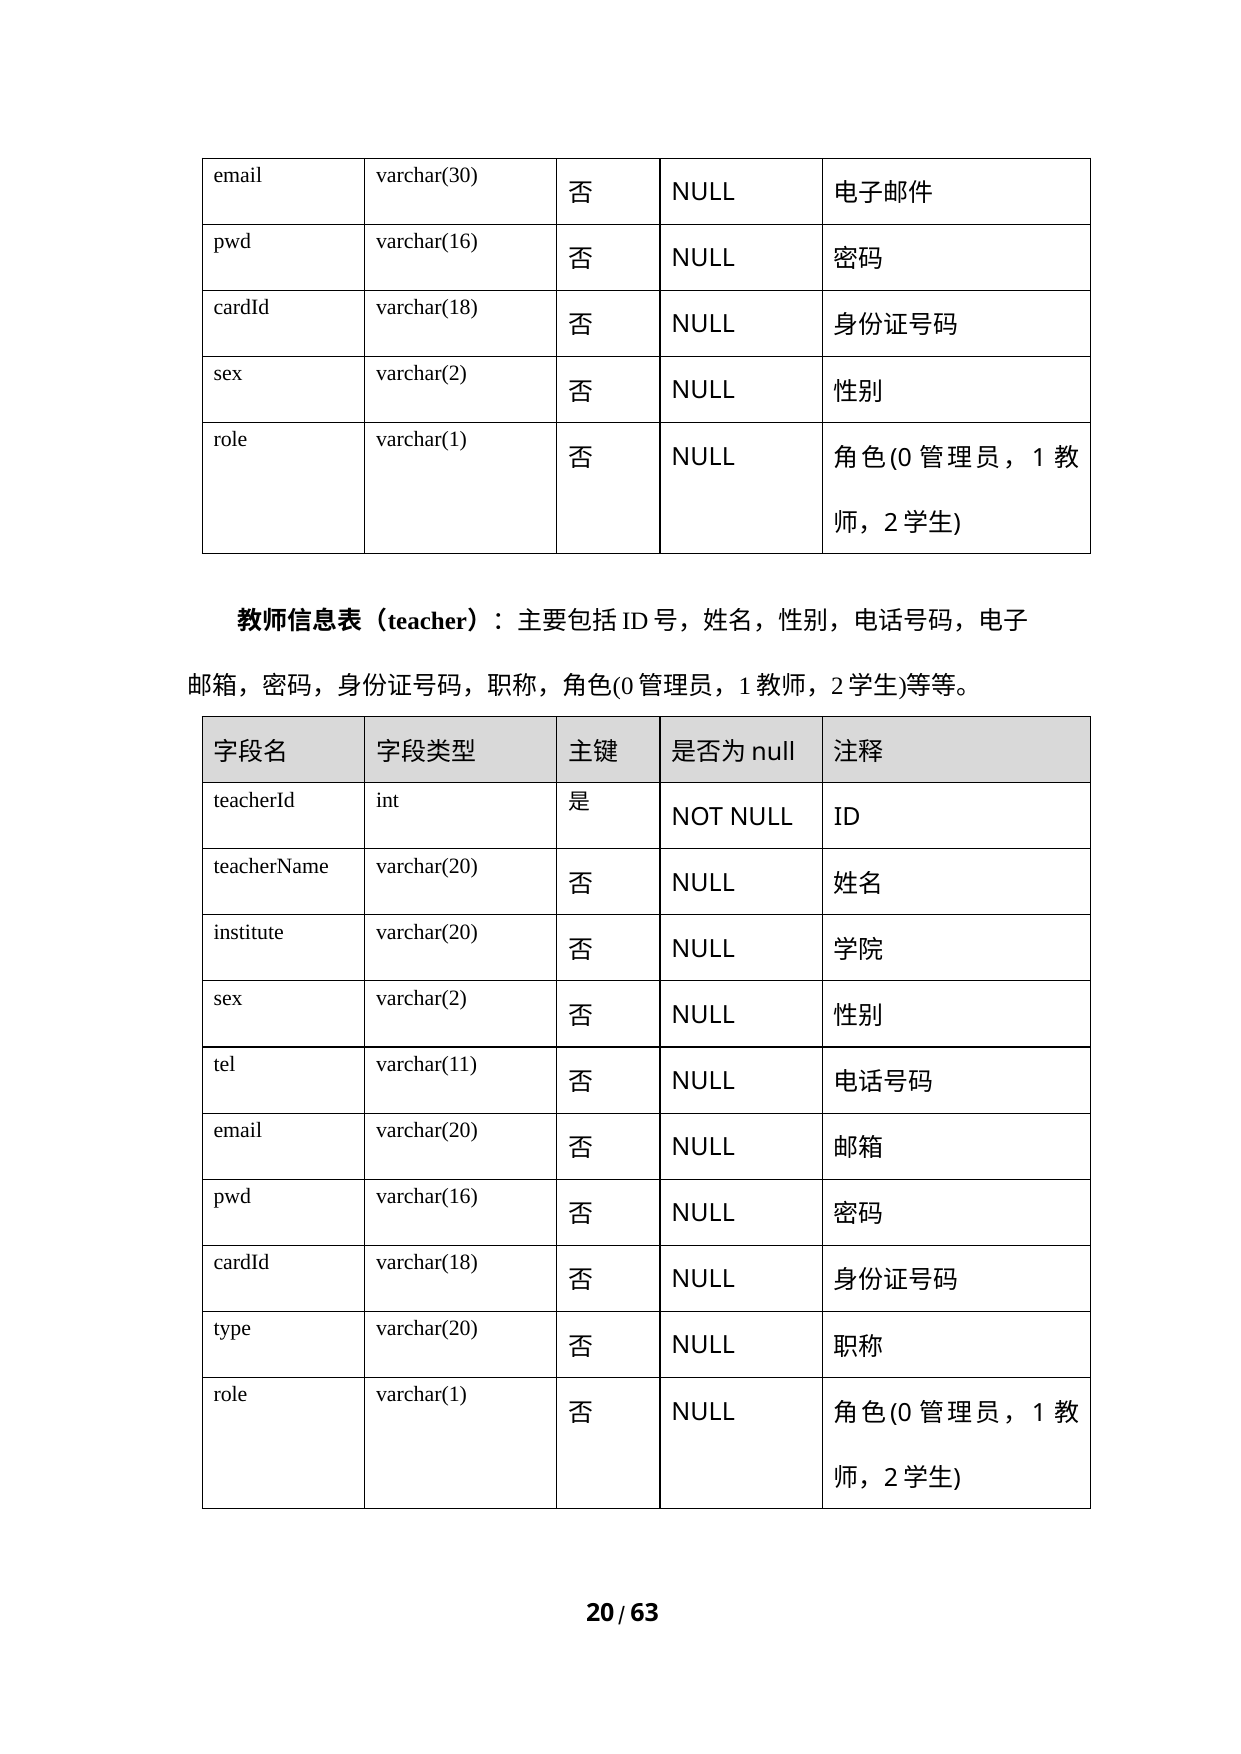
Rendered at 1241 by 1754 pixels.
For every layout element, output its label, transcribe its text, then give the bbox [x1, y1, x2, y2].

table_cell 邮箱 [823, 1114, 1090, 1178]
table_cell varchar(20) [365, 1114, 556, 1178]
table_cell 身份证号码 [823, 1246, 1090, 1311]
table_cell role [203, 1378, 364, 1508]
table_cell NULL [661, 357, 822, 422]
table_cell NULL [661, 981, 822, 1046]
table_cell 密码 [823, 1180, 1090, 1244]
table_cell 否 [557, 291, 659, 356]
table_cell varchar(16) [365, 1180, 556, 1244]
table_cell cardId [203, 1246, 364, 1311]
table_cell varchar(20) [365, 915, 556, 980]
table_header 字段名 [203, 717, 364, 782]
table_cell varchar(2) [365, 357, 556, 422]
table_header 字段类型 [365, 717, 556, 782]
table_cell int [365, 783, 556, 848]
table_cell pwd [203, 225, 364, 289]
table_cell 密码 [823, 225, 1090, 289]
table_cell 否 [557, 981, 659, 1046]
table_cell varchar(1) [365, 423, 556, 553]
table_cell email [203, 159, 364, 223]
table_cell NULL [661, 1048, 822, 1112]
table_cell varchar(16) [365, 225, 556, 289]
table_cell 电子邮件 [823, 159, 1090, 223]
table_cell 否 [557, 1246, 659, 1311]
table_cell tel [203, 1048, 364, 1112]
table_cell pwd [203, 1180, 364, 1244]
table_cell 角色(0管理员，1教师，2学生) [823, 1378, 1090, 1508]
table_cell 否 [557, 423, 659, 553]
table_cell NULL [661, 225, 822, 289]
table_cell type [203, 1312, 364, 1377]
table_cell sex [203, 357, 364, 422]
table_cell NULL [661, 1114, 822, 1178]
table_cell varchar(2) [365, 981, 556, 1046]
table_cell NULL [661, 291, 822, 356]
table_cell 电话号码 [823, 1048, 1090, 1112]
table_cell 是 [557, 783, 659, 848]
table_header 主键 [557, 717, 659, 782]
table_cell varchar(1) [365, 1378, 556, 1508]
table_cell role [203, 423, 364, 553]
table_cell NULL [661, 915, 822, 980]
table_cell 学院 [823, 915, 1090, 980]
table_cell NULL [661, 423, 822, 553]
table_cell cardId [203, 291, 364, 356]
table_cell 否 [557, 1048, 659, 1112]
table_cell varchar(20) [365, 1312, 556, 1377]
table_cell 否 [557, 1114, 659, 1178]
table_header 是否为null [661, 717, 822, 782]
table_cell 否 [557, 849, 659, 914]
table_cell sex [203, 981, 364, 1046]
table_cell 职称 [823, 1312, 1090, 1377]
table_cell institute [203, 915, 364, 980]
table_cell 性别 [823, 357, 1090, 422]
table_cell 否 [557, 225, 659, 289]
table_cell varchar(11) [365, 1048, 556, 1112]
table_cell teacherId [203, 783, 364, 848]
table_cell NULL [661, 849, 822, 914]
table_cell NULL [661, 1246, 822, 1311]
table_cell 否 [557, 1312, 659, 1377]
table_cell 否 [557, 357, 659, 422]
table_cell NULL [661, 1312, 822, 1377]
table_cell NOT NULL [661, 783, 822, 848]
table_cell 否 [557, 1378, 659, 1508]
table_header 注释 [823, 717, 1090, 782]
table_cell ID [823, 783, 1090, 848]
table_cell 否 [557, 1180, 659, 1244]
table_cell 否 [557, 915, 659, 980]
table_cell 身份证号码 [823, 291, 1090, 356]
table_cell 否 [557, 159, 659, 223]
table_cell email [203, 1114, 364, 1178]
table_cell teacherName [203, 849, 364, 914]
table_cell 角色(0管理员，1教师，2学生) [823, 423, 1090, 553]
table_cell varchar(20) [365, 849, 556, 914]
table_cell NULL [661, 159, 822, 223]
table_cell varchar(18) [365, 1246, 556, 1311]
table_cell NULL [661, 1180, 822, 1244]
text 教师信息表（teacher）：主要包括ID号，姓名，性别，电话号码，电子邮箱，密码，身份证号码，职称，角色(0管理员，1教师，2学生)等等。 [187, 586, 1053, 716]
table_cell 姓名 [823, 849, 1090, 914]
table_cell NULL [661, 1378, 822, 1508]
table_cell 性别 [823, 981, 1090, 1046]
table_cell varchar(18) [365, 291, 556, 356]
table_cell varchar(30) [365, 159, 556, 223]
